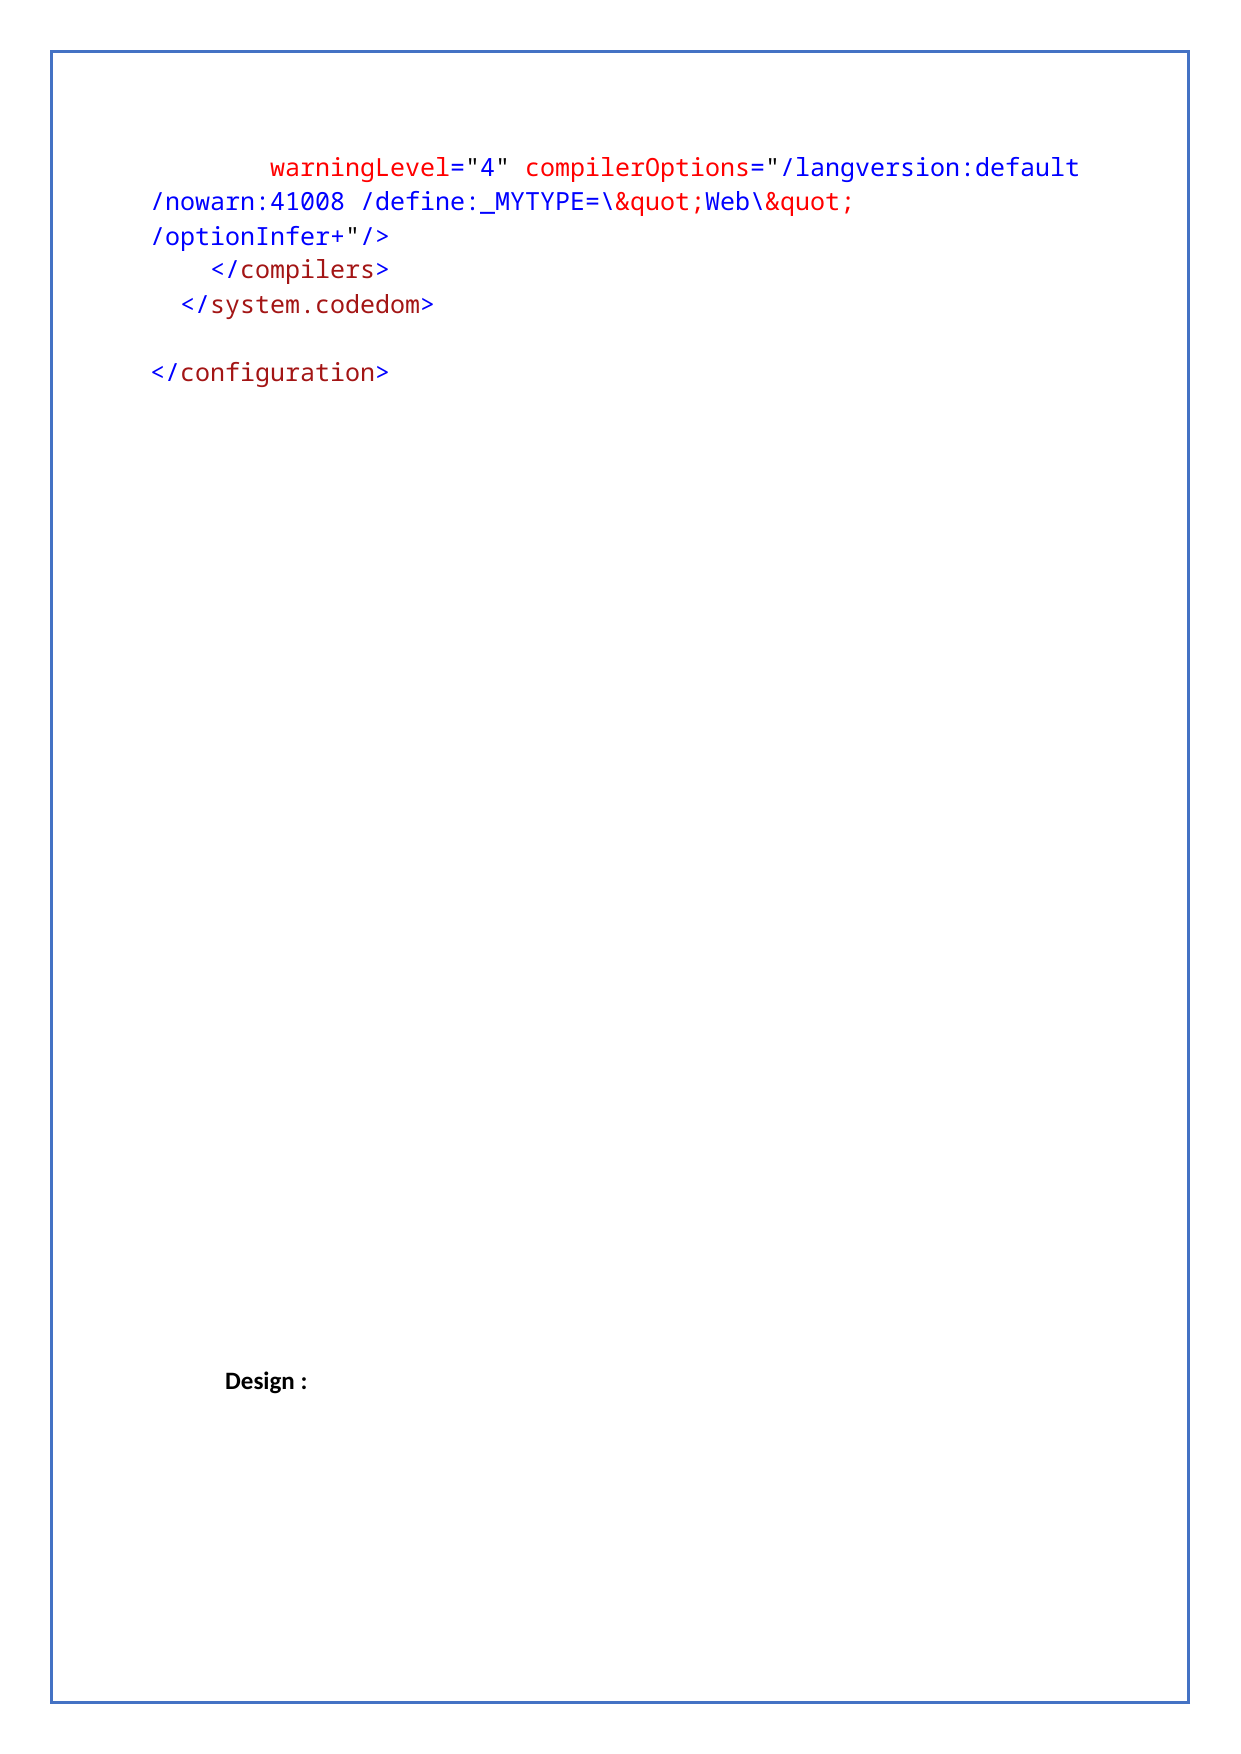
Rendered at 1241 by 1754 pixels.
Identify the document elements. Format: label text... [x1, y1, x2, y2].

text warningLevel="4" compilerOptions="/langversion:default /nowarn:41008 /define:_MYTYPE=\&quot;Web\&quot; /optionInfer+"/> [150, 150, 1090, 252]
text </compilers> [150, 252, 1090, 286]
text Design : [225, 1365, 1090, 1396]
text </system.codedom> [150, 286, 1090, 320]
text </configuration> [150, 354, 1090, 388]
